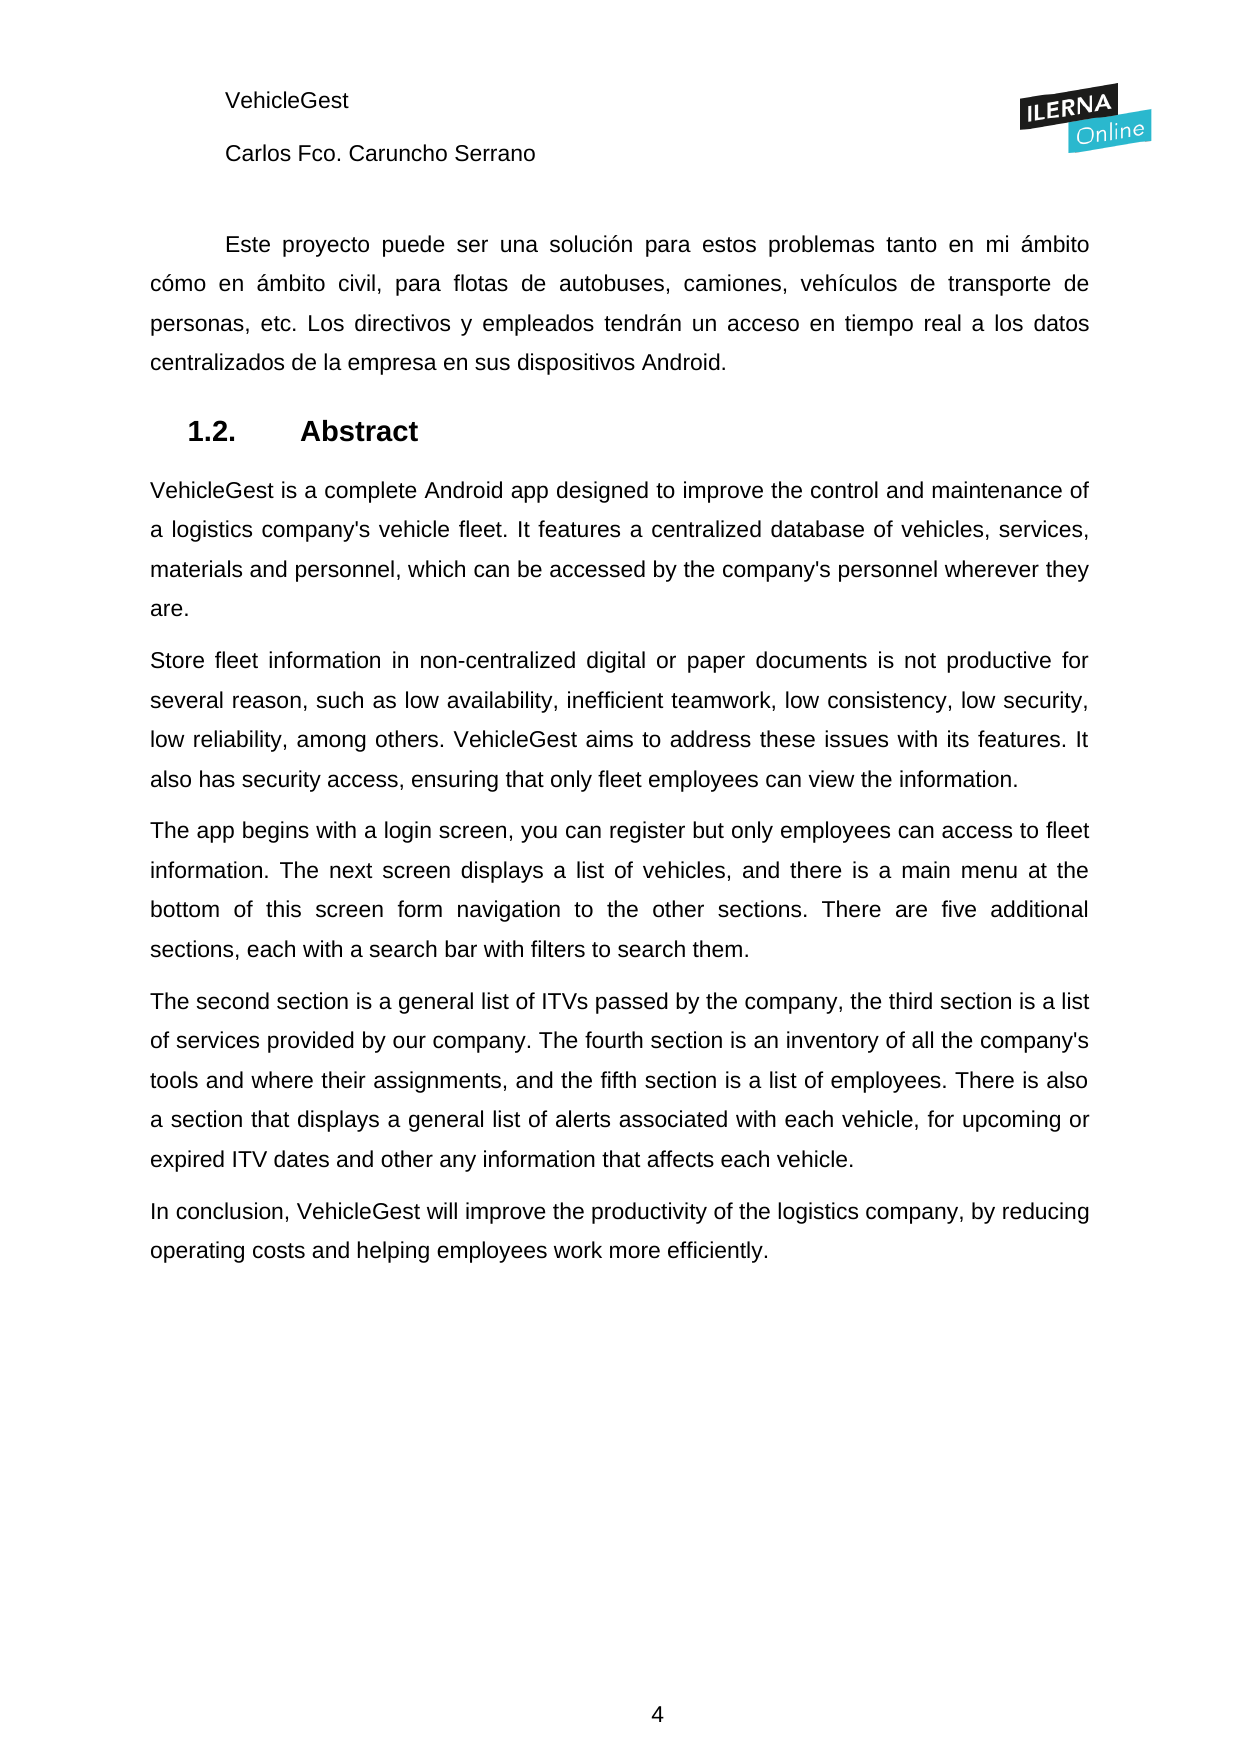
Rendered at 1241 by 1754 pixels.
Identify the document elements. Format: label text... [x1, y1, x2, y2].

text The app begins with a login screen, you can register but only employees can access to fleet information. The next screen displays a list of vehicles, and there is a main menu at the bottom of this screen form navigation to the other sections. There are five additional sections, each with a search bar with filters to search them. [150, 817, 1090, 962]
text The second section is a general list of ITVs passed by the company, the third section is a list of services provided by our company. The fourth section is an inventory of all the company's tools and where their assignments, and the fifth section is a list of employees. There is also a section that displays a general list of alerts associated with each vehicle, for upcoming or expired ITV dates and other any information that affects each vehicle. [150, 988, 1090, 1172]
picture [1020, 83, 1152, 153]
text Store fleet information in non-centralized digital or paper documents is not productive for several reason, such as low availability, inefficient teamwork, low consistency, low security, low reliability, among others. VehicleGest aims to address these issues with its features. It also has security access, ensuring that only fleet employees can view the information. [150, 647, 1090, 792]
subtitle Abstract [187, 414, 1090, 447]
text VehicleGest is a complete Android app designed to improve the control and maintenance of a logistics company's vehicle fleet. It features a centralized database of vehicles, services, materials and personnel, which can be accessed by the company's personnel wherever they are. [150, 477, 1090, 621]
text Este proyecto puede ser una solución para estos problemas tanto en mi ámbito cómo en ámbito civil, para flotas de autobuses, camiones, vehículos de transporte de personas, etc. Los directivos y empleados tendrán un acceso en tiempo real a los datos centralizados de la empresa en sus dispositivos Android. [150, 231, 1090, 376]
text In conclusion, VehicleGest will improve the productivity of the logistics company, by reducing operating costs and helping employees work more efficiently. [150, 1198, 1090, 1264]
